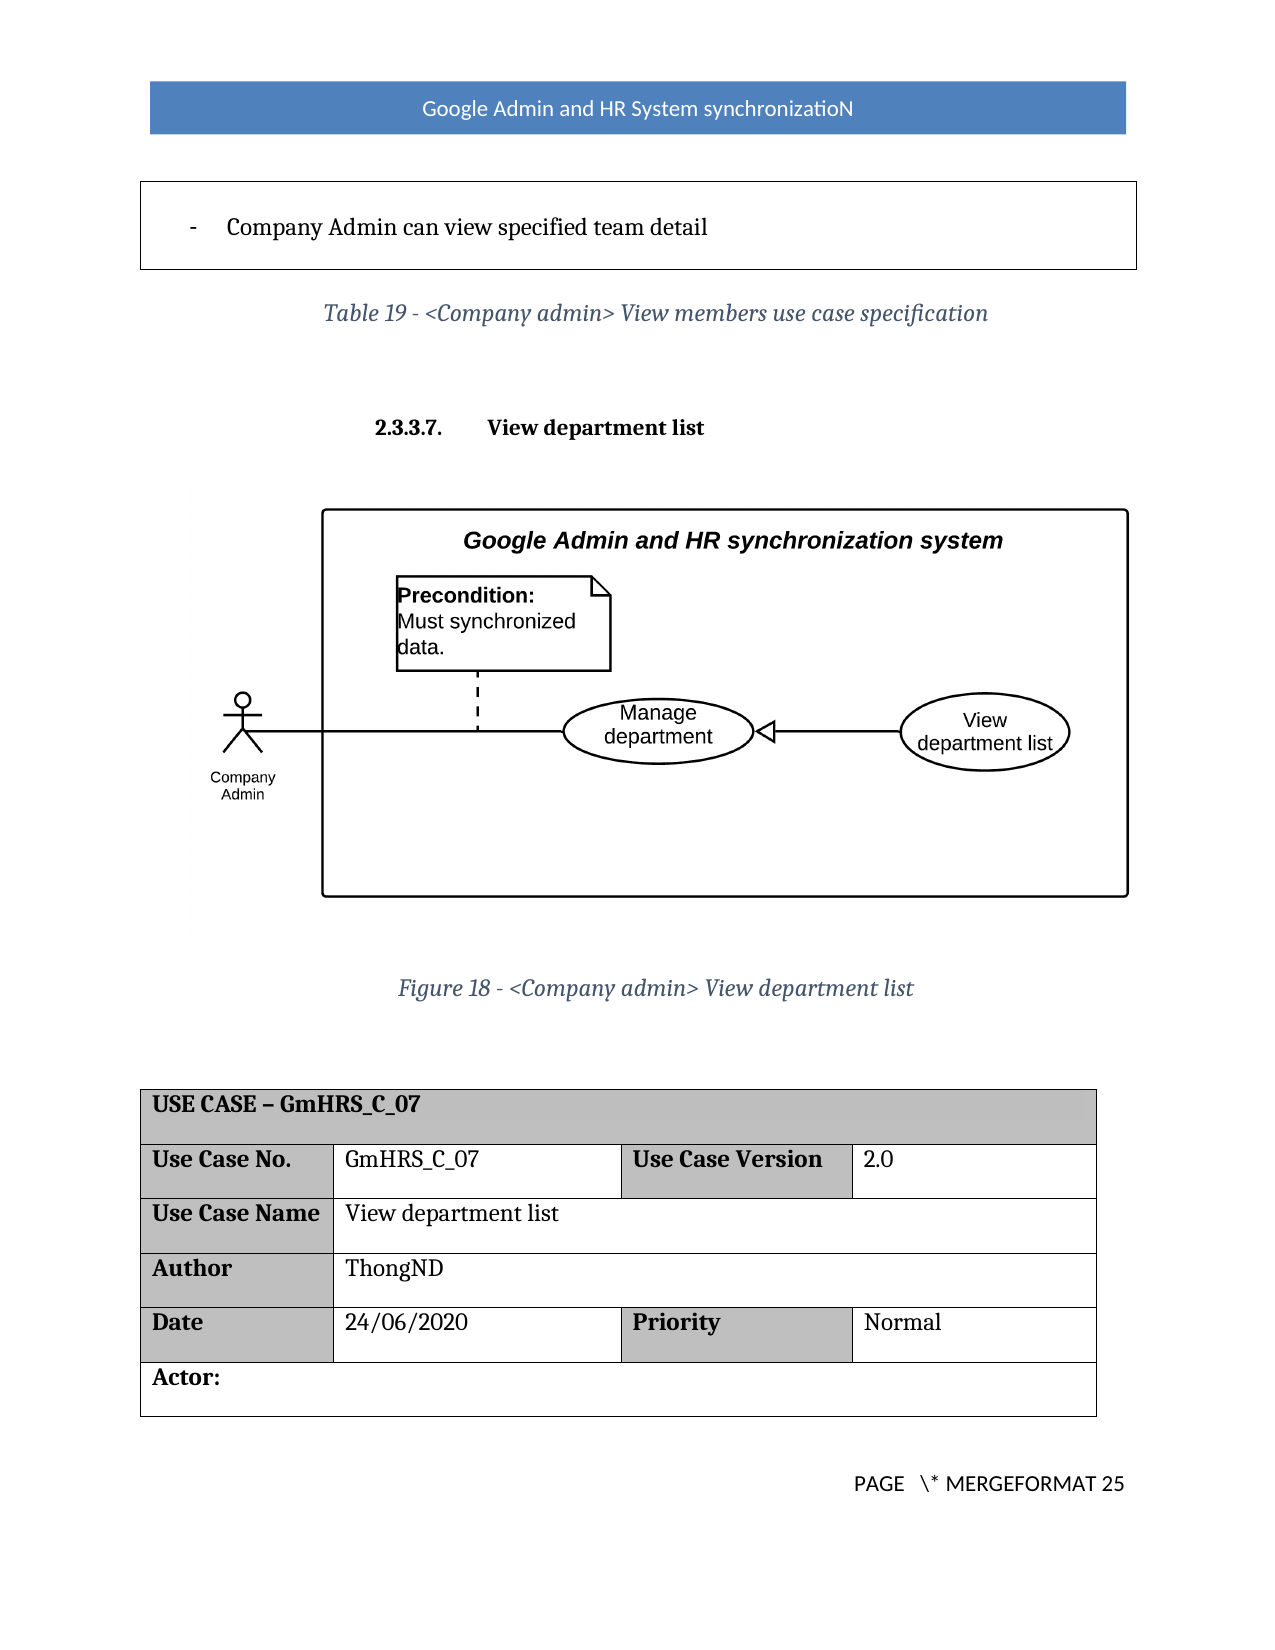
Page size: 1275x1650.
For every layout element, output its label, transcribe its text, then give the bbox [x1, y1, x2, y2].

picture [187, 473, 1163, 941]
table_cell Author [141, 1254, 333, 1307]
table_cell Use Case Name [141, 1199, 333, 1253]
table_cell Date [141, 1308, 333, 1362]
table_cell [141, 182, 1136, 269]
table_header USE CASE – GmHRS_C_07 [141, 1090, 1096, 1144]
table_cell Priority [622, 1308, 852, 1362]
table_cell View department list [334, 1199, 1096, 1253]
table_cell 2.0 [853, 1145, 1096, 1198]
text Figure 18 - <Company admin> View department list [187, 974, 1125, 1003]
table_cell Use Case No. [141, 1145, 333, 1198]
text Table 19 - <Company admin> View members use case specification [187, 299, 1125, 328]
subtitle View department list [375, 414, 1125, 441]
table_cell 24/06/2020 [334, 1308, 621, 1362]
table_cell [141, 1363, 1096, 1416]
table_cell GmHRS_C_07 [334, 1145, 621, 1198]
table_cell ThongND [334, 1254, 1096, 1307]
table_cell Use Case Version [622, 1145, 852, 1198]
table_cell Normal [853, 1308, 1096, 1362]
